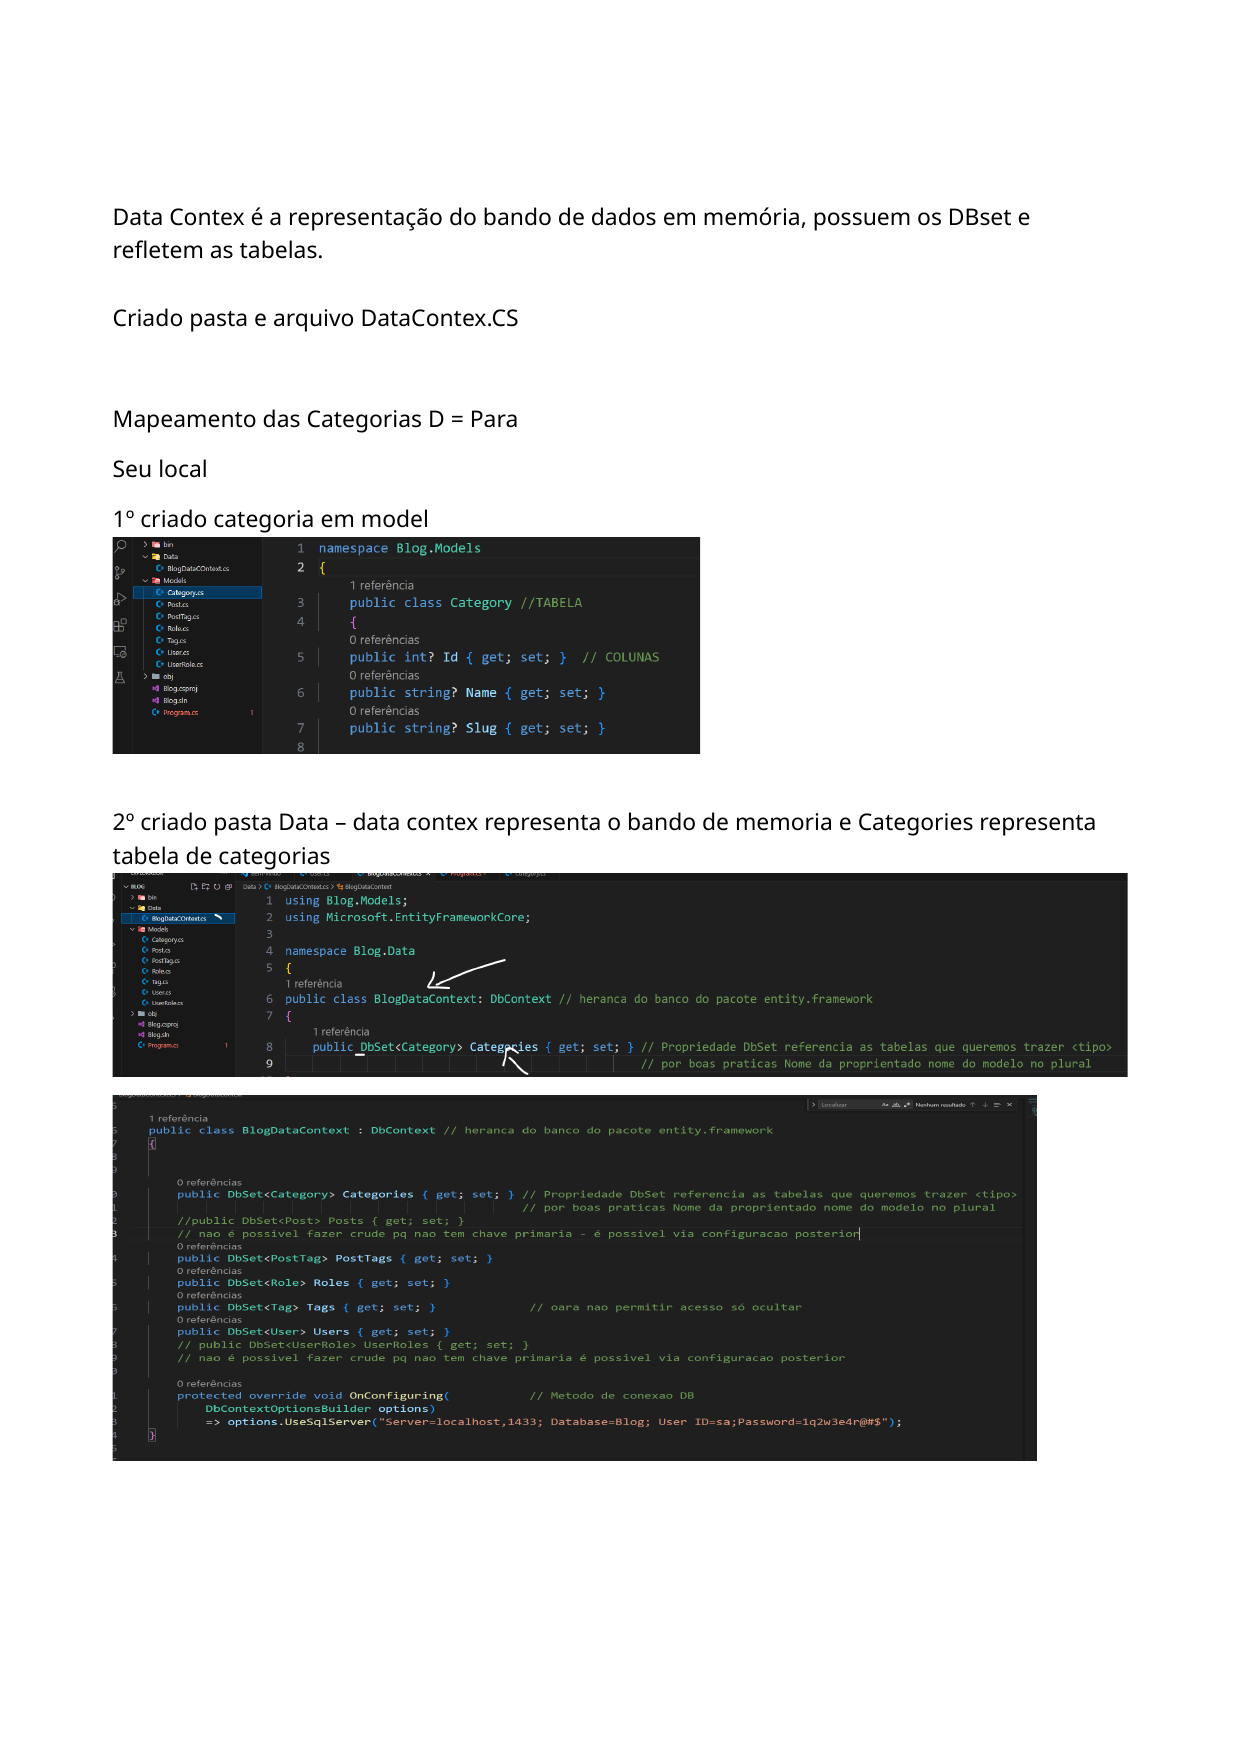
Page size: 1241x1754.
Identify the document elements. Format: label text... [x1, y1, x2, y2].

text Seu local [112, 453, 1128, 484]
picture [112, 1095, 1037, 1461]
text Mapeamento das Categorias D = Para [112, 402, 1128, 434]
picture [112, 537, 700, 754]
picture [112, 873, 1128, 1077]
text Data Contex é a representação do bando de dados em memória, possuem os DBset e refletem as tabelas. Criado pasta e arquivo DataContex.CS [112, 200, 1128, 333]
text 2º criado pasta Data – data contex representa o bando de memoria e Categories representa tabela de categorias [112, 806, 1128, 873]
